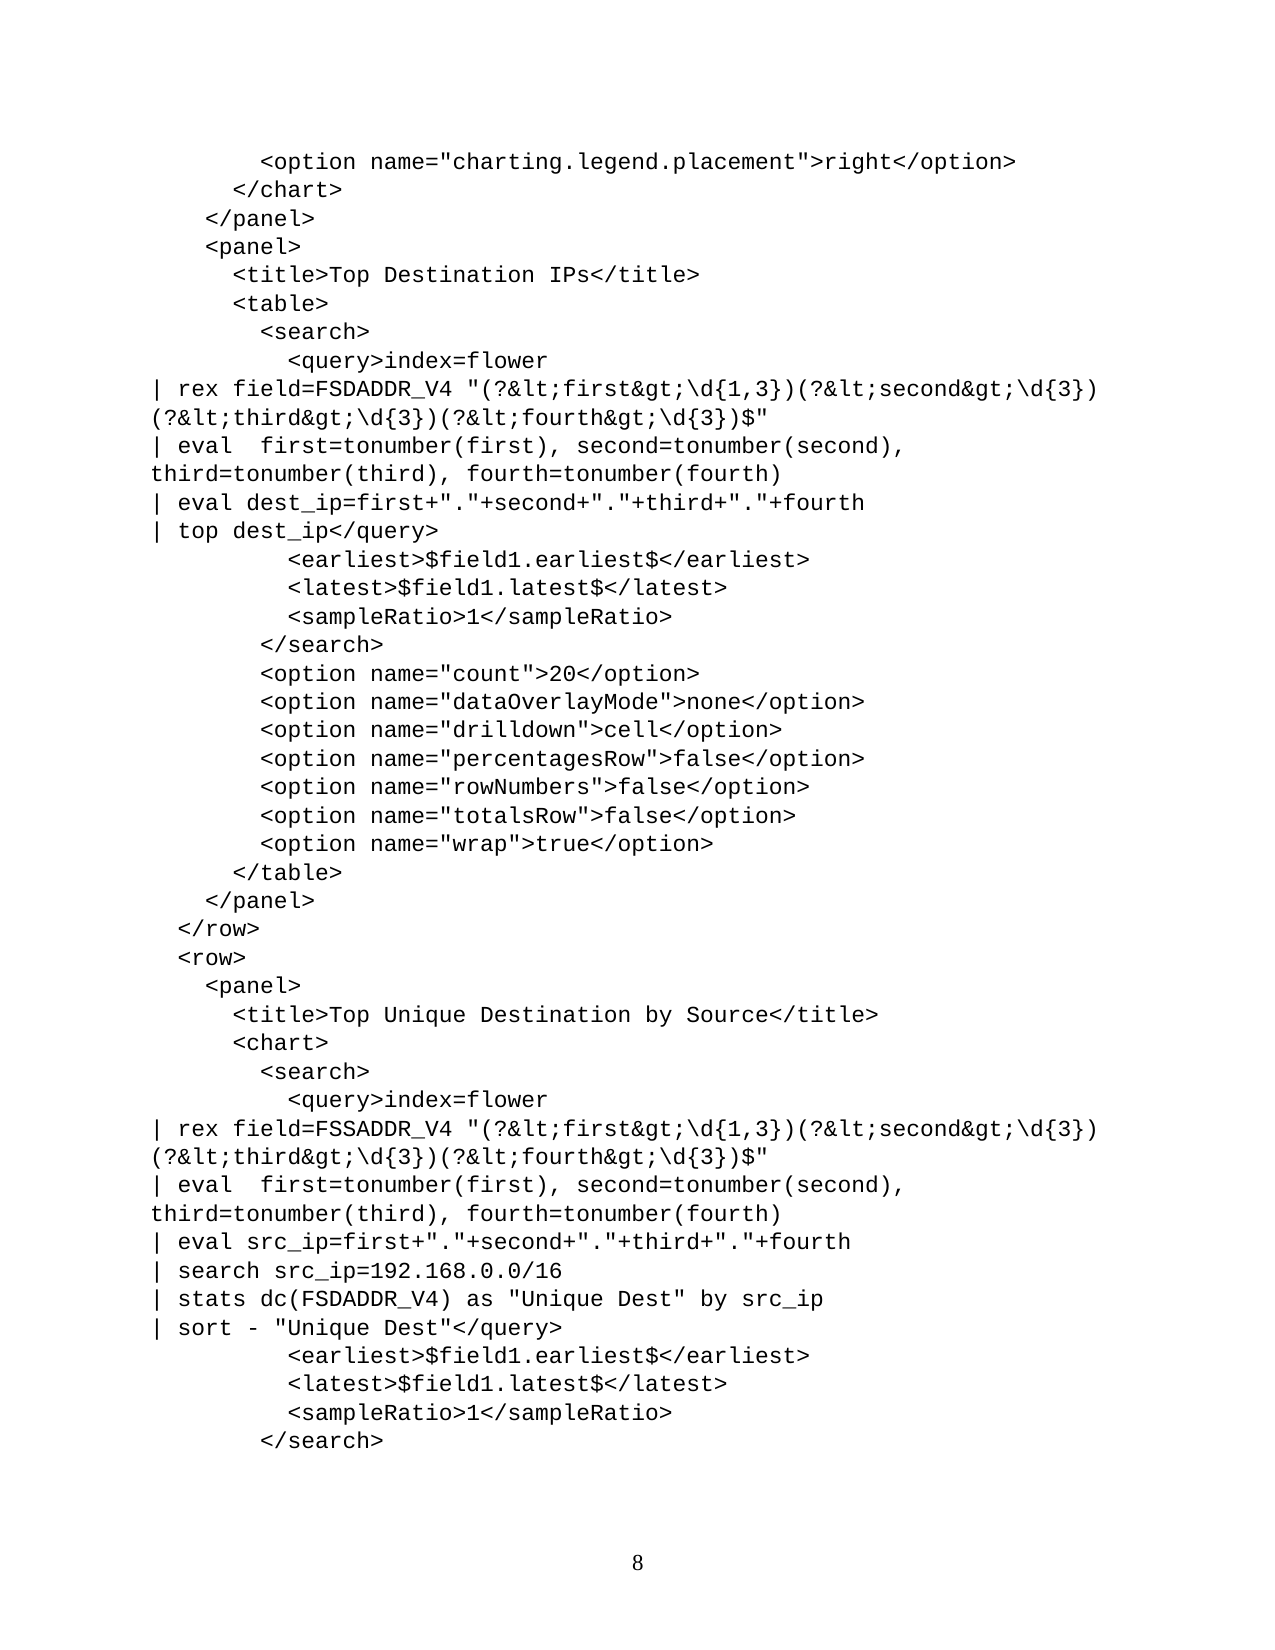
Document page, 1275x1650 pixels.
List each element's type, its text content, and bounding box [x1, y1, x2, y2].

text | eval dest_ip=first+"."+second+"."+third+"."+fourth [150, 491, 1125, 517]
text <table> [150, 292, 1125, 318]
text <option name="dataOverlayMode">none</option> [150, 690, 1125, 716]
text <option name="count">20</option> [150, 662, 1125, 688]
text <query>index=flower [150, 349, 1125, 375]
text <earliest>$field1.earliest$</earliest> [150, 1344, 1125, 1370]
text | eval src_ip=first+"."+second+"."+third+"."+fourth [150, 1231, 1125, 1257]
text <chart> [150, 1032, 1125, 1057]
text <option name="charting.legend.placement">right</option> [150, 150, 1125, 176]
text <latest>$field1.latest$</latest> [150, 1373, 1125, 1399]
text | eval first=tonumber(first), second=tonumber(second), third=tonumber(third), fourth=tonumber(fourth) [150, 434, 1125, 489]
text <option name="percentagesRow">false</option> [150, 747, 1125, 773]
text <query>index=flower [150, 1088, 1125, 1114]
text </search> [150, 1430, 1125, 1456]
text </row> [150, 918, 1125, 944]
text </table> [150, 861, 1125, 887]
text <option name="rowNumbers">false</option> [150, 776, 1125, 802]
text <panel> [150, 975, 1125, 1001]
text <sampleRatio>1</sampleRatio> [150, 605, 1125, 631]
text | eval first=tonumber(first), second=tonumber(second), third=tonumber(third), fourth=tonumber(fourth) [150, 1174, 1125, 1228]
text | rex field=FSDADDR_V4 "(?&lt;first&gt;\d{1,3})(?&lt;second&gt;\d{3})(?&lt;third&gt;\d{3})(?&lt;fourth&gt;\d{3})$" [150, 377, 1125, 432]
text </chart> [150, 178, 1125, 204]
text | sort - "Unique Dest"</query> [150, 1316, 1125, 1342]
text <panel> [150, 235, 1125, 261]
text | top dest_ip</query> [150, 520, 1125, 546]
text | rex field=FSSADDR_V4 "(?&lt;first&gt;\d{1,3})(?&lt;second&gt;\d{3})(?&lt;third&gt;\d{3})(?&lt;fourth&gt;\d{3})$" [150, 1117, 1125, 1171]
text </search> [150, 633, 1125, 659]
text <search> [150, 321, 1125, 347]
text <row> [150, 946, 1125, 972]
text <sampleRatio>1</sampleRatio> [150, 1401, 1125, 1427]
text <option name="drilldown">cell</option> [150, 719, 1125, 745]
text </panel> [150, 207, 1125, 233]
text <earliest>$field1.earliest$</earliest> [150, 548, 1125, 574]
text <option name="totalsRow">false</option> [150, 804, 1125, 830]
text <latest>$field1.latest$</latest> [150, 577, 1125, 602]
text </panel> [150, 889, 1125, 915]
text <title>Top Unique Destination by Source</title> [150, 1003, 1125, 1029]
text <option name="wrap">true</option> [150, 832, 1125, 858]
text | stats dc(FSDADDR_V4) as "Unique Dest" by src_ip [150, 1287, 1125, 1313]
text | search src_ip=192.168.0.0/16 [150, 1259, 1125, 1285]
text <search> [150, 1060, 1125, 1086]
text <title>Top Destination IPs</title> [150, 264, 1125, 290]
